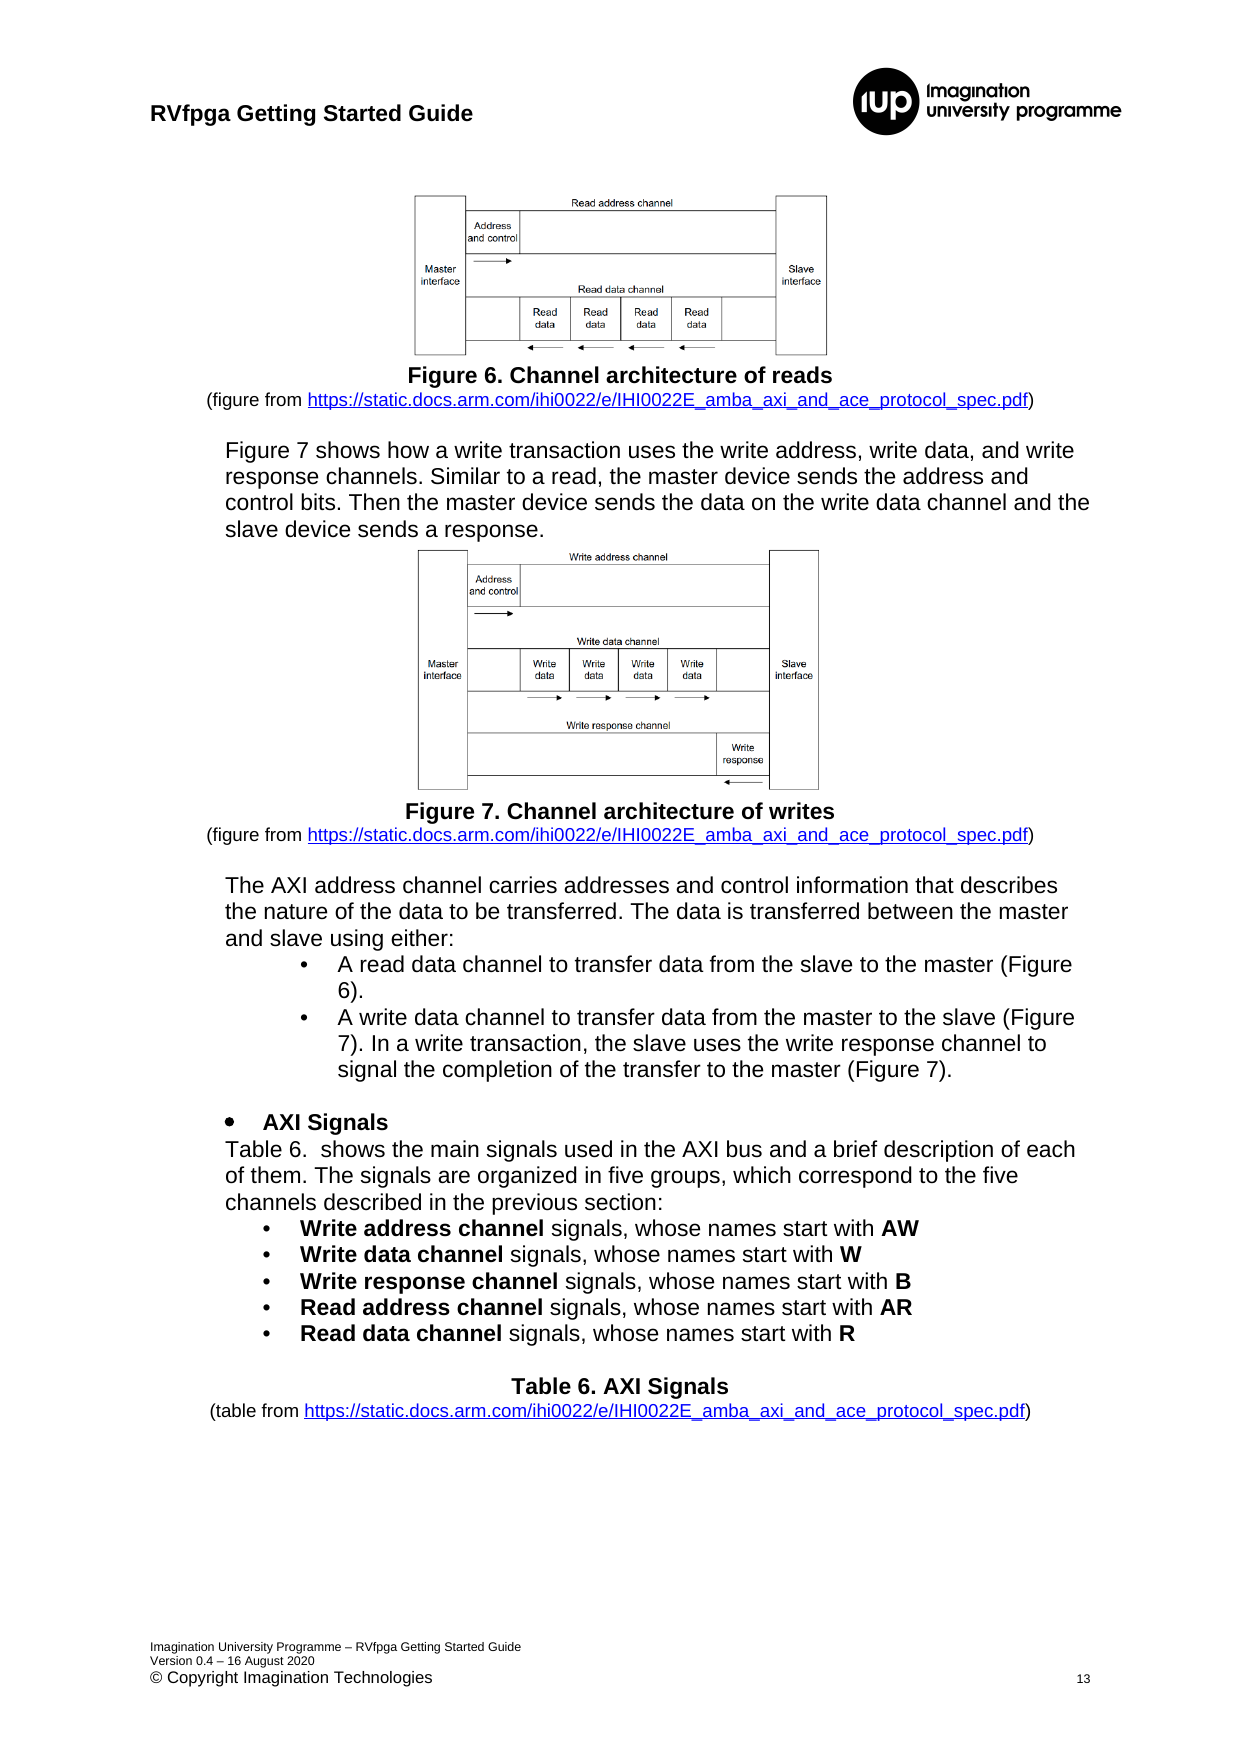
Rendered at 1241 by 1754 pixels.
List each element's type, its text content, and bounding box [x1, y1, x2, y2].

list A read data channel to transfer data from the slave to the master (Figure 6). [300, 951, 1090, 1004]
text The AXI address channel carries addresses and control information that describes the nature of the data to be transferred. The data is transferred between the master and slave using either: [225, 872, 1090, 951]
text Table 6. shows the main signals used in the AXI bus and a brief description of each of them. The signals are organized in five groups, which correspond to the five channels described in the previous section: [225, 1136, 1090, 1215]
list Read address channel signals, whose names start with AR [262, 1294, 1090, 1320]
list A write data channel to transfer data from the master to the slave (Figure 7). In a write transaction, the slave uses the write response channel to signal the completion of the transfer to the master (Figure 7). [300, 1004, 1090, 1083]
list Write data channel signals, whose names start with W [262, 1241, 1090, 1268]
picture [411, 542, 829, 798]
list Read data channel signals, whose names start with R [262, 1320, 1090, 1347]
text (figure from https://static.docs.arm.com/ihi0022/e/IHI0022E_amba_axi_and_ace_protocol_spec.pdf) [150, 389, 1090, 410]
picture [851, 67, 1123, 137]
text (table from https://static.docs.arm.com/ihi0022/e/IHI0022E_amba_axi_and_ace_protocol_spec.pdf) [150, 1399, 1090, 1421]
text Figure 7 shows how a write transaction uses the write address, write data, and write response channels. Similar to a read, the master device sends the address and control bits. Then the master device sends the data on the write data channel and the slave device sends a response. [225, 437, 1090, 542]
text Figure 6. Channel architecture of reads [150, 362, 1090, 389]
picture [406, 187, 834, 363]
text (figure from https://static.docs.arm.com/ihi0022/e/IHI0022E_amba_axi_and_ace_protocol_spec.pdf) [150, 824, 1090, 846]
list AXI Signals [225, 1109, 1090, 1136]
list Write response channel signals, whose names start with B [262, 1268, 1090, 1294]
list Write address channel signals, whose names start with AW [262, 1215, 1090, 1241]
text Figure 7. Channel architecture of writes [150, 798, 1090, 824]
text Table 6. AXI Signals [150, 1373, 1090, 1399]
